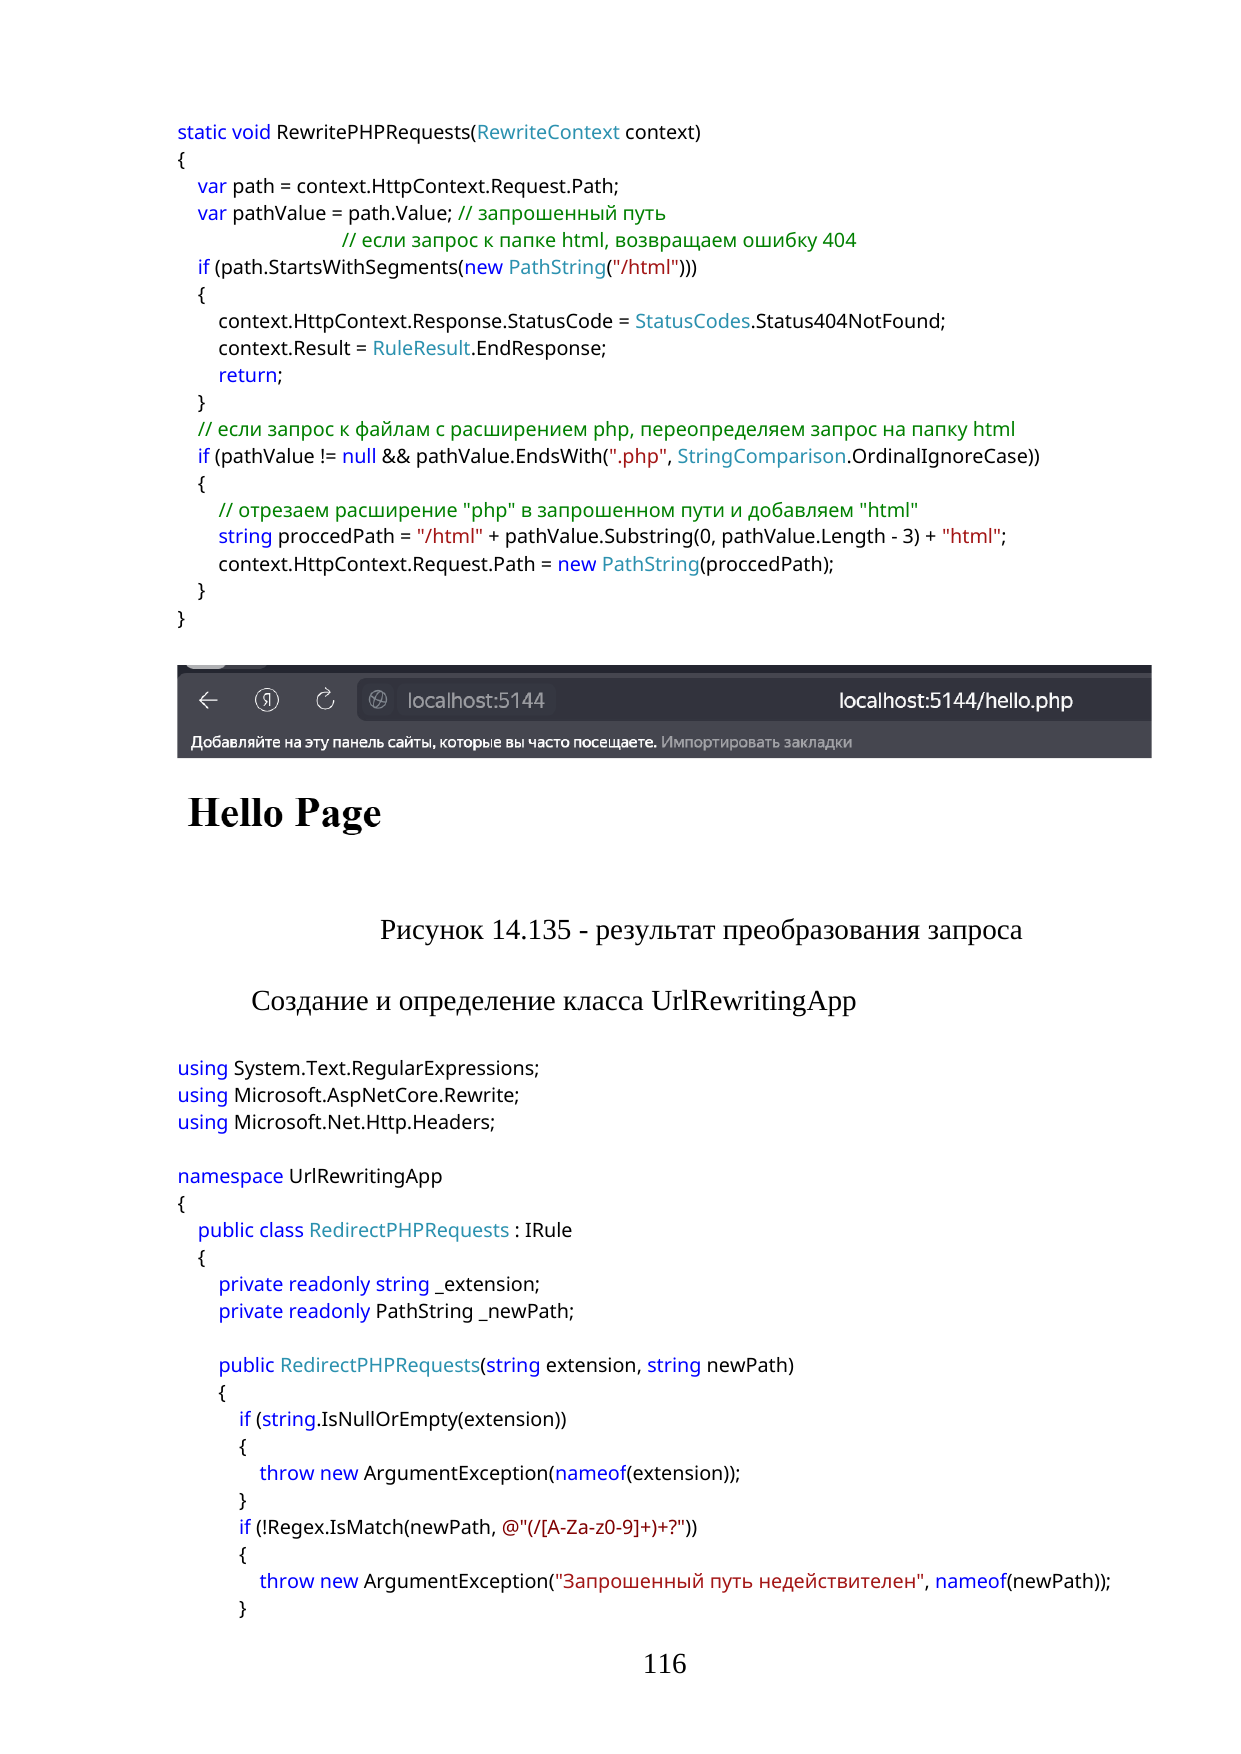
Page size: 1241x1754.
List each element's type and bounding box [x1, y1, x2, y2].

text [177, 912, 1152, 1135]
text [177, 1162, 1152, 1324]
picture [177, 665, 1152, 875]
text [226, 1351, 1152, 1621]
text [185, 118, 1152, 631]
